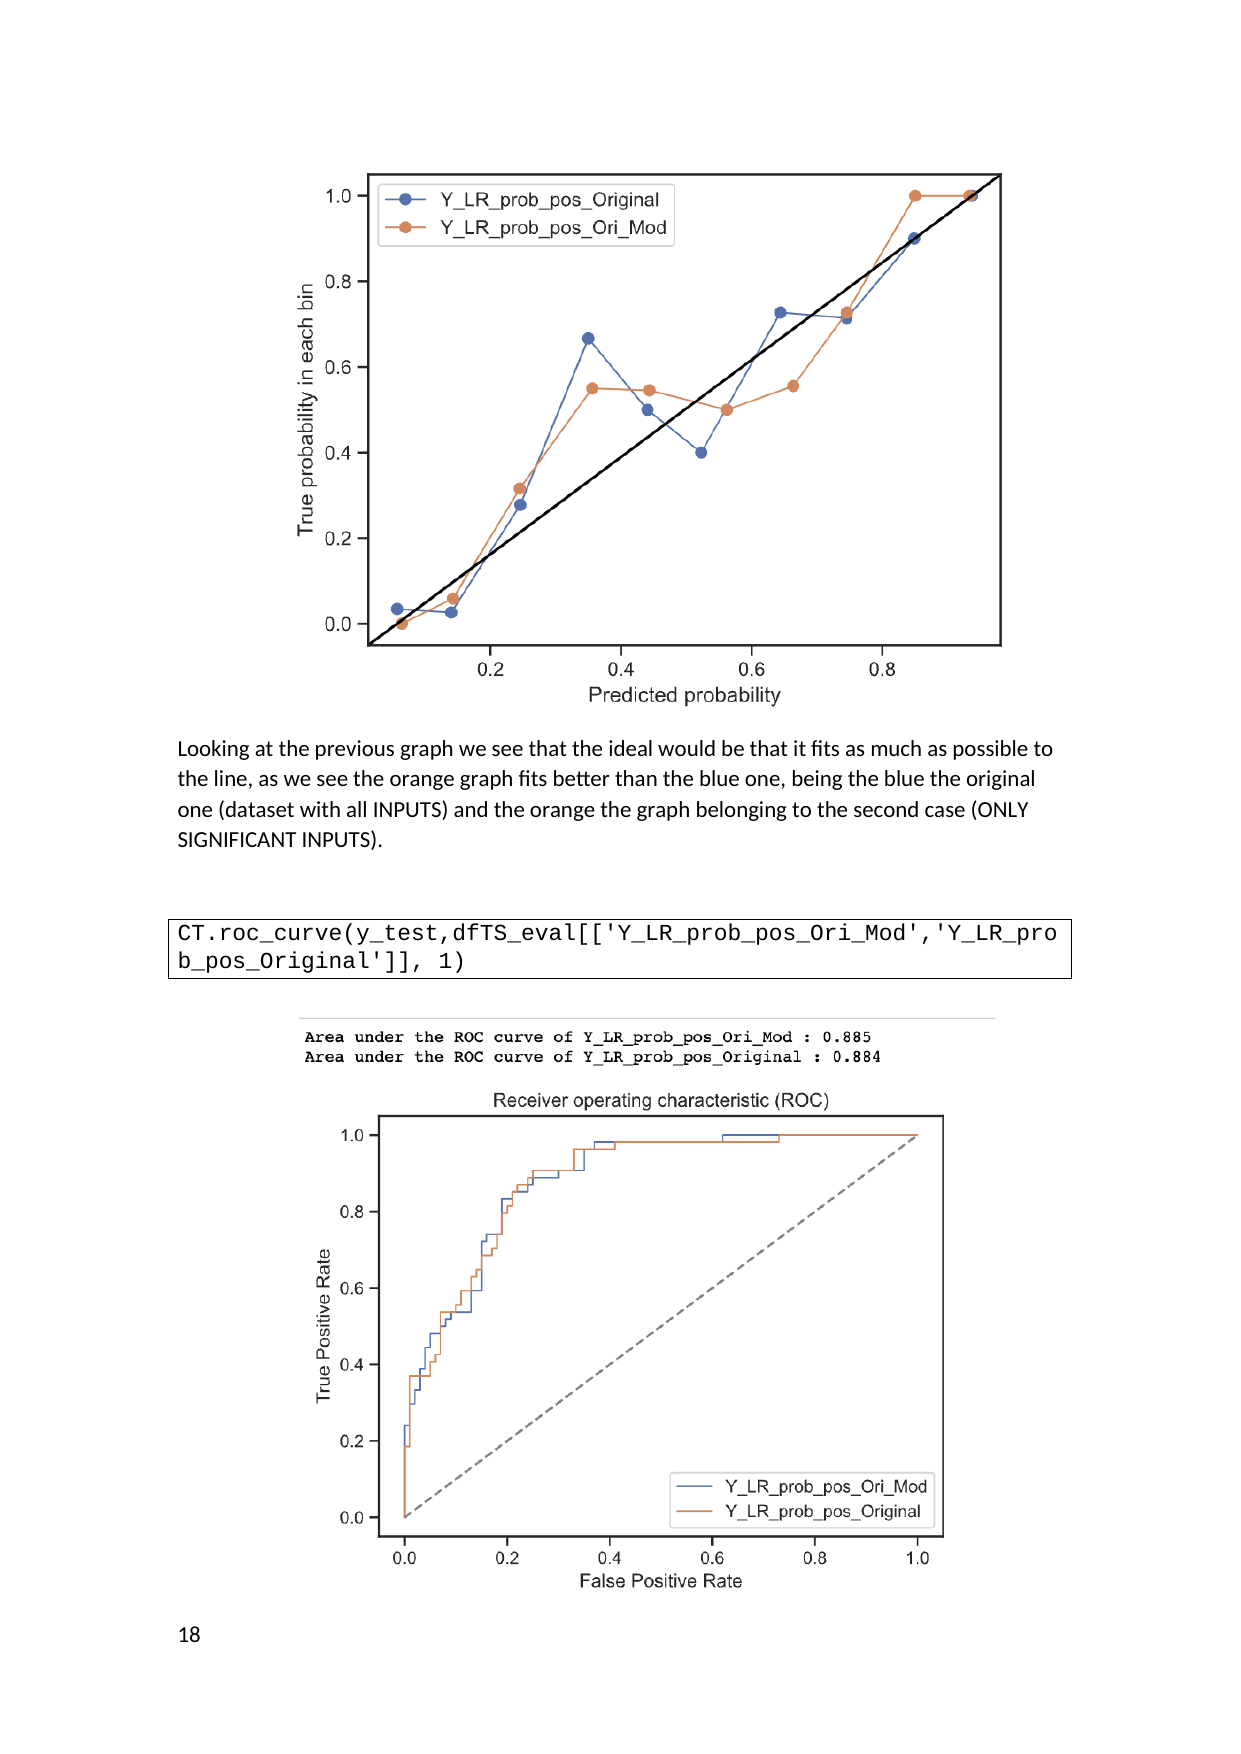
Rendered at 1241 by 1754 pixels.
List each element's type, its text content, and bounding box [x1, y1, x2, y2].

picture [242, 147, 1034, 714]
text Looking at the previous graph we see that the ideal would be that it fits as much as possible to the line, as we see the orange graph fits better than the blue one, being the blue the original one (dataset with all INPUTS) and the orange the graph belonging to the second case (ONLY SIGNIFICANT INPUTS). [177, 544, 1063, 853]
text CT.roc_curve(y_test,dfTS_eval[['Y_LR_prob_pos_Ori_Mod','Y_LR_prob_pos_Original']], 1) [169, 920, 1071, 978]
picture [287, 1017, 996, 1606]
